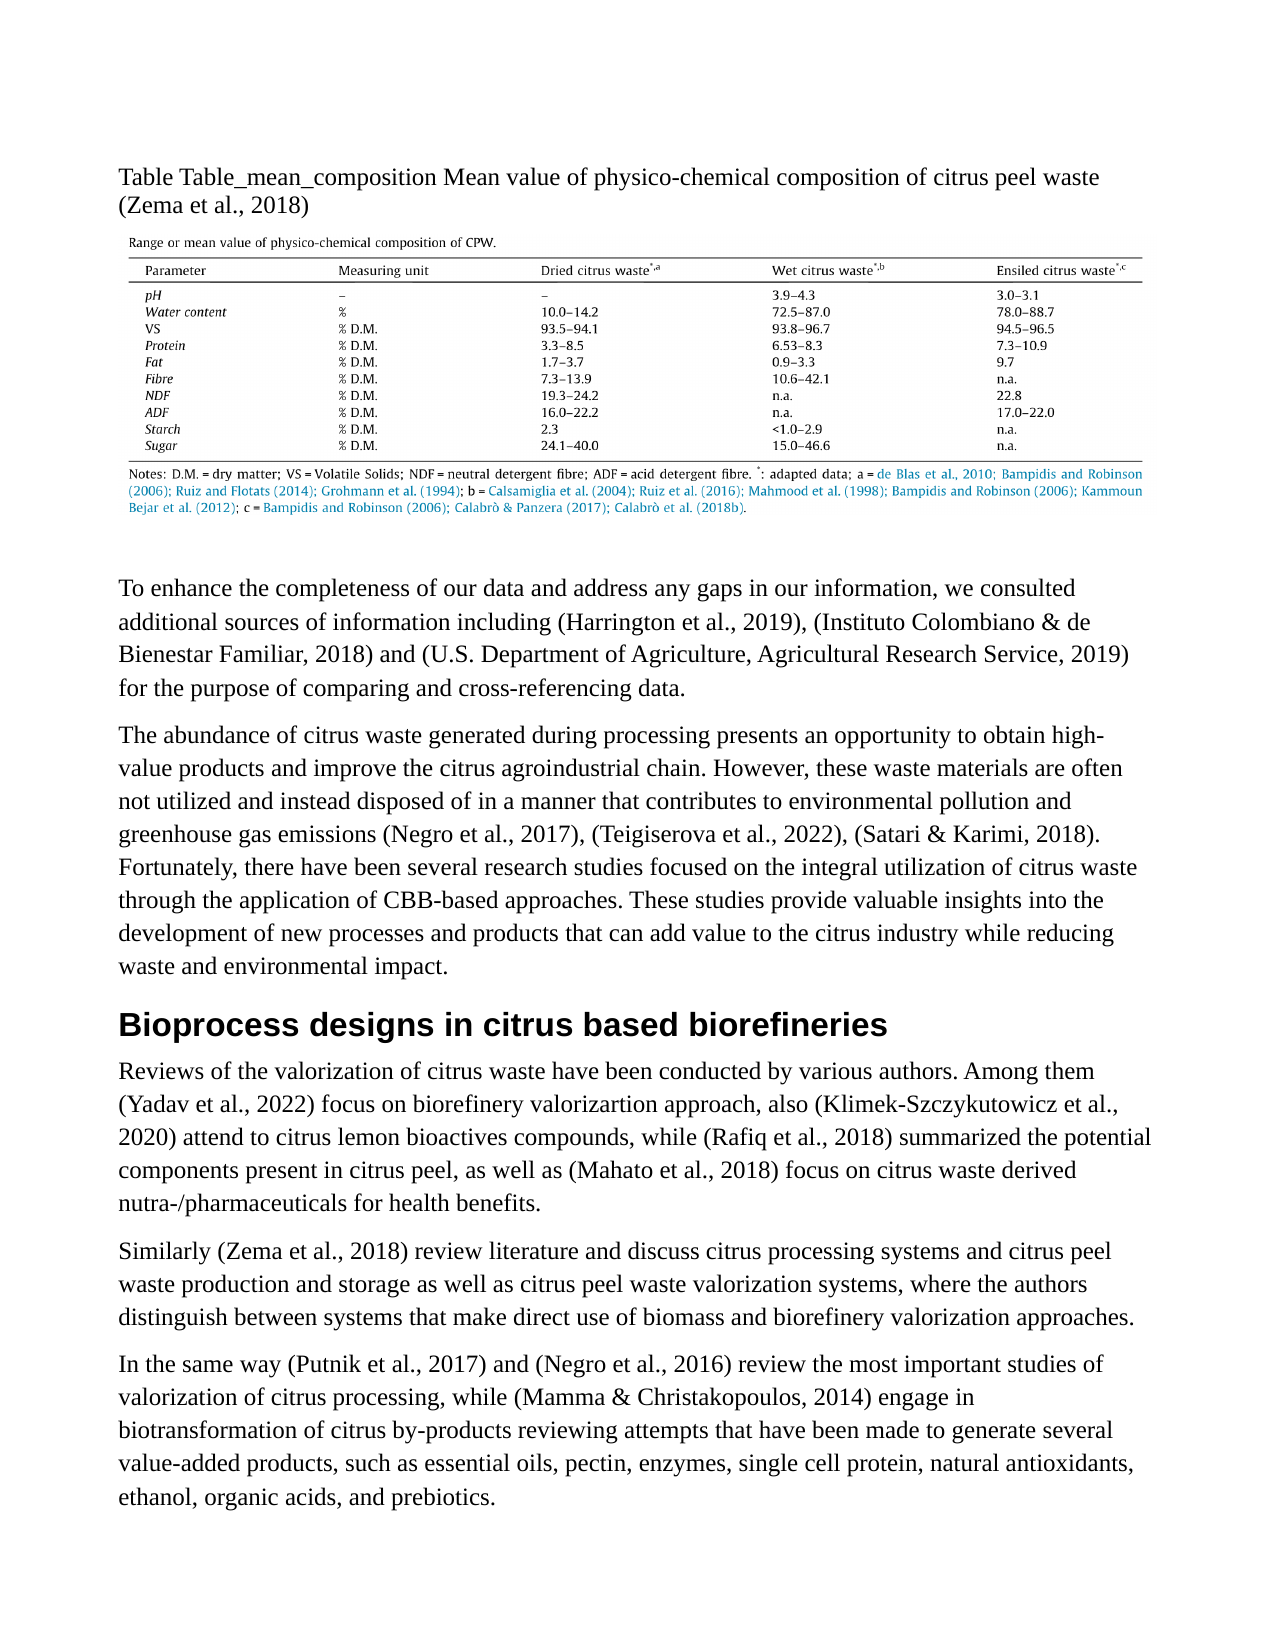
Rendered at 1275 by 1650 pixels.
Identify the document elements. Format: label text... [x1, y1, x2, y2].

subtitle Bioprocess designs in citrus based biorefineries [118, 1005, 1157, 1044]
picture [118, 234, 1157, 515]
text Reviews of the valorization of citrus waste have been conducted by various authors. Among them (Yadav et al., 2022) focus on biorefinery valorizartion approach, also (Klimek-Szczykutowicz et al., 2020) attend to citrus lemon bioactives compounds, while (Rafiq et al., 2018) summarized the potential components present in citrus peel, as well as (Mahato et al., 2018) focus on citrus waste derived nutra-/pharmaceuticals for health benefits. [118, 1056, 1157, 1217]
text In the same way (Putnik et al., 2017) and (Negro et al., 2016) review the most important studies of valorization of citrus processing, while (Mamma & Christakopoulos, 2014) engage in biotransformation of citrus by-products reviewing attempts that have been made to generate several value-added products, such as essential oils, pectin, enzymes, single cell protein, natural antioxidants, ethanol, organic acids, and prebiotics. [118, 1349, 1157, 1510]
text To enhance the completeness of our data and address any gaps in our information, we consulted additional sources of information including (Harrington et al., 2019), (Instituto Colombiano & de Bienestar Familiar, 2018) and (U.S. Department of Agriculture, Agricultural Research Service, 2019) for the purpose of comparing and cross-referencing data. [118, 573, 1157, 701]
text The abundance of citrus waste generated during processing presents an opportunity to obtain high-value products and improve the citrus agroindustrial chain. However, these waste materials are often not utilized and instead disposed of in a manner that contributes to environmental pollution and greenhouse gas emissions (Negro et al., 2017), (Teigiserova et al., 2022), (Satari & Karimi, 2018). Fortunately, there have been several research studies focused on the integral utilization of citrus waste through the application of CBB-based approaches. These studies provide valuable insights into the development of new processes and products that can add value to the citrus industry while reducing waste and environmental impact. [118, 720, 1157, 980]
text Table Table_mean_composition Mean value of physico-chemical composition of citrus peel waste (Zema et al., 2018) [118, 162, 1157, 219]
text Similarly (Zema et al., 2018) review literature and discuss citrus processing systems and citrus peel waste production and storage as well as citrus peel waste valorization systems, where the authors distinguish between systems that make direct use of biomass and biorefinery valorization approaches. [118, 1236, 1157, 1331]
